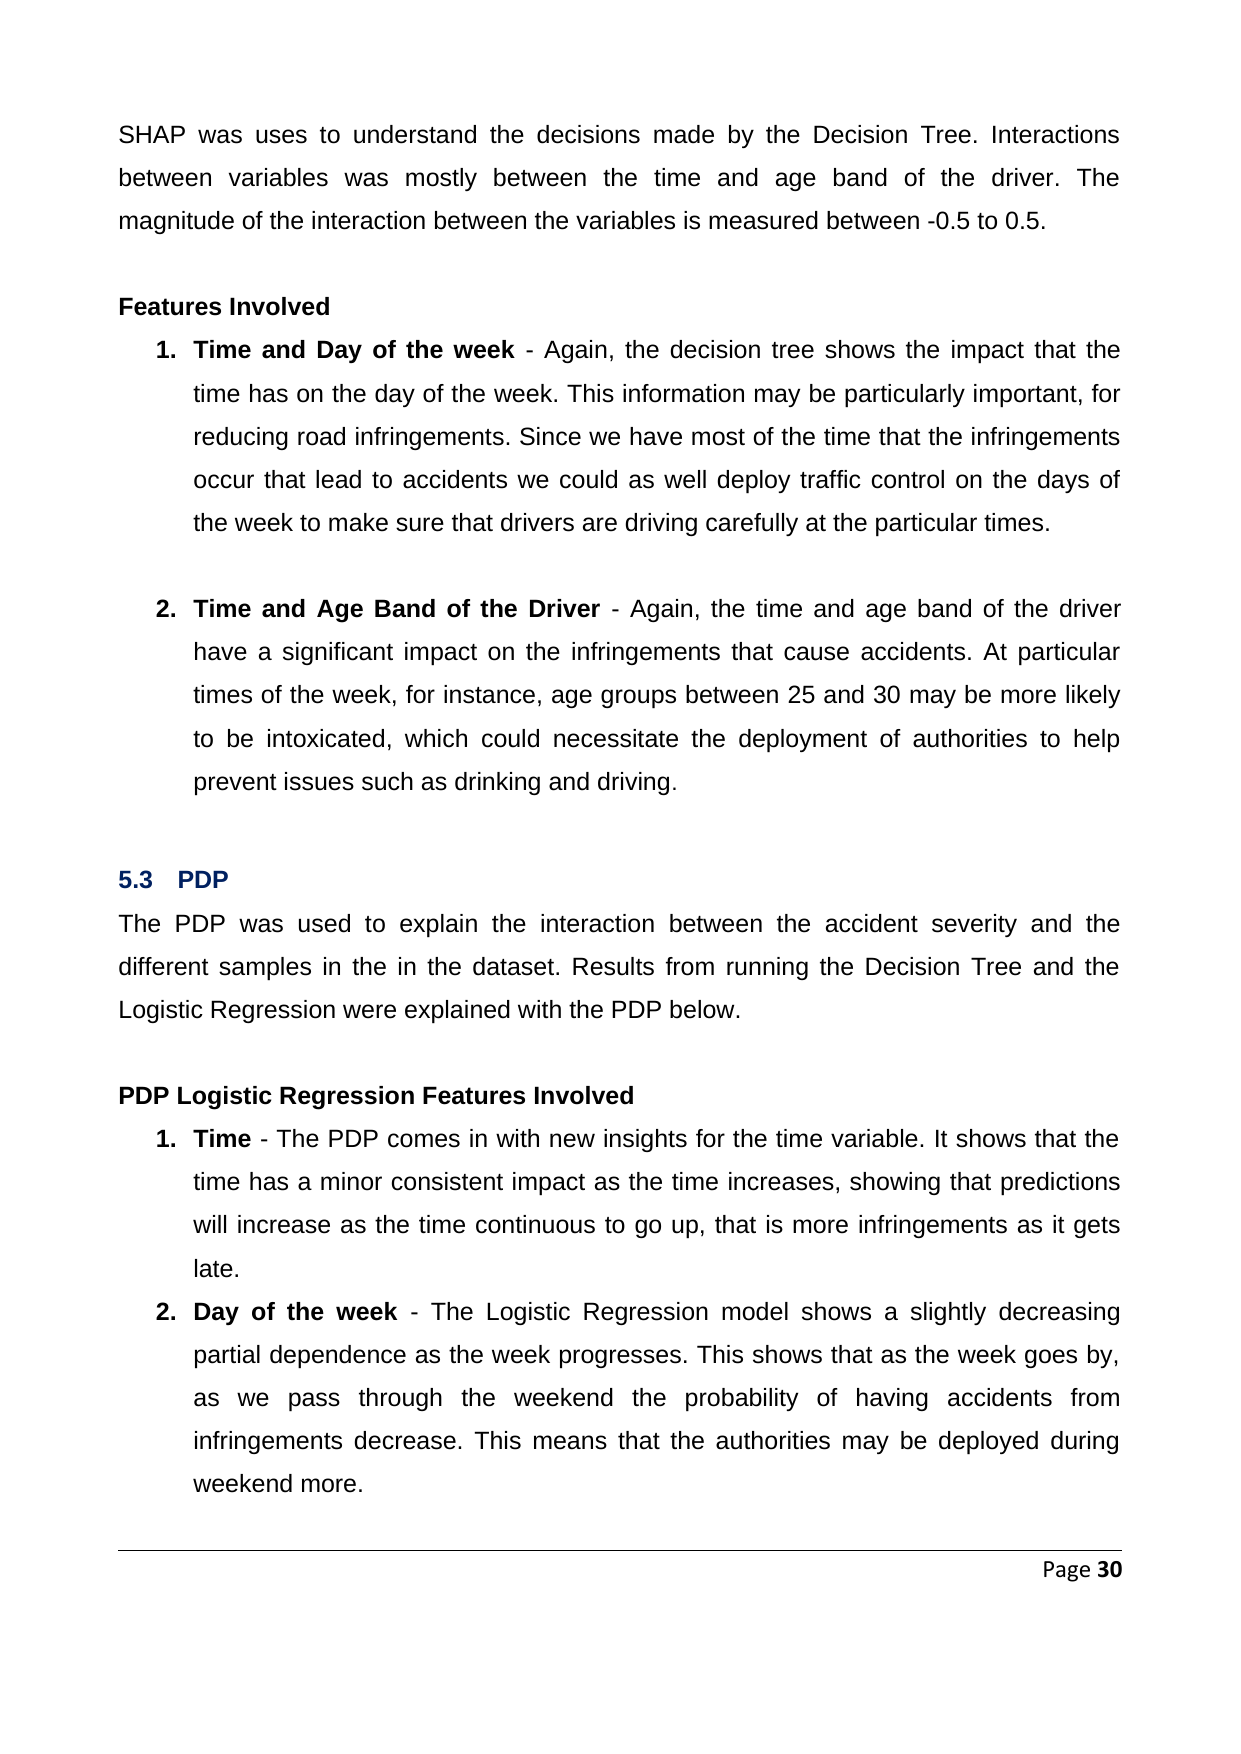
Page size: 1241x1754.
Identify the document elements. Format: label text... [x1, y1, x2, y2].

text SHAP was uses to understand the decisions made by the Decision Tree. Interactions between variables was mostly between the time and age band of the driver. The magnitude of the interaction between the variables is measured between -0.5 to 0.5. [118, 120, 1122, 235]
list Time and Day of the week - Again, the decision tree shows the impact that the time has on the day of the week. This information may be particularly important, for reducing road infringements. Since we have most of the time that the infringements occur that lead to accidents we could as well deploy traffic control on the days of the week to make sure that drivers are driving carefully at the particular times. [156, 335, 1122, 537]
list Time and Age Band of the Driver - Again, the time and age band of the driver have a significant impact on the infringements that cause accidents. At particular times of the week, for instance, age groups between 25 and 30 may be more likely to be intoxicated, which could necessitate the deployment of authorities to help prevent issues such as drinking and driving. [156, 594, 1122, 795]
list Time - The PDP comes in with new insights for the time variable. It shows that the time has a minor consistent impact as the time increases, showing that predictions will increase as the time continuous to go up, that is more infringements as it gets late. [156, 1124, 1122, 1282]
list Day of the week - The Logistic Regression model shows a slightly decreasing partial dependence as the week progresses. This shows that as the week goes by, as we pass through the weekend the probability of having accidents from infringements decrease. This means that the authorities may be deployed during weekend more. [156, 1297, 1122, 1498]
text The PDP was used to explain the interaction between the accident severity and the different samples in the in the dataset. Results from running the Decision Tree and the Logistic Regression were explained with the PDP below. [118, 908, 1122, 1023]
text PDP Logistic Regression Features Involved [118, 1081, 1122, 1110]
text Features Involved [118, 292, 1122, 321]
subtitle pdp [118, 865, 1122, 894]
